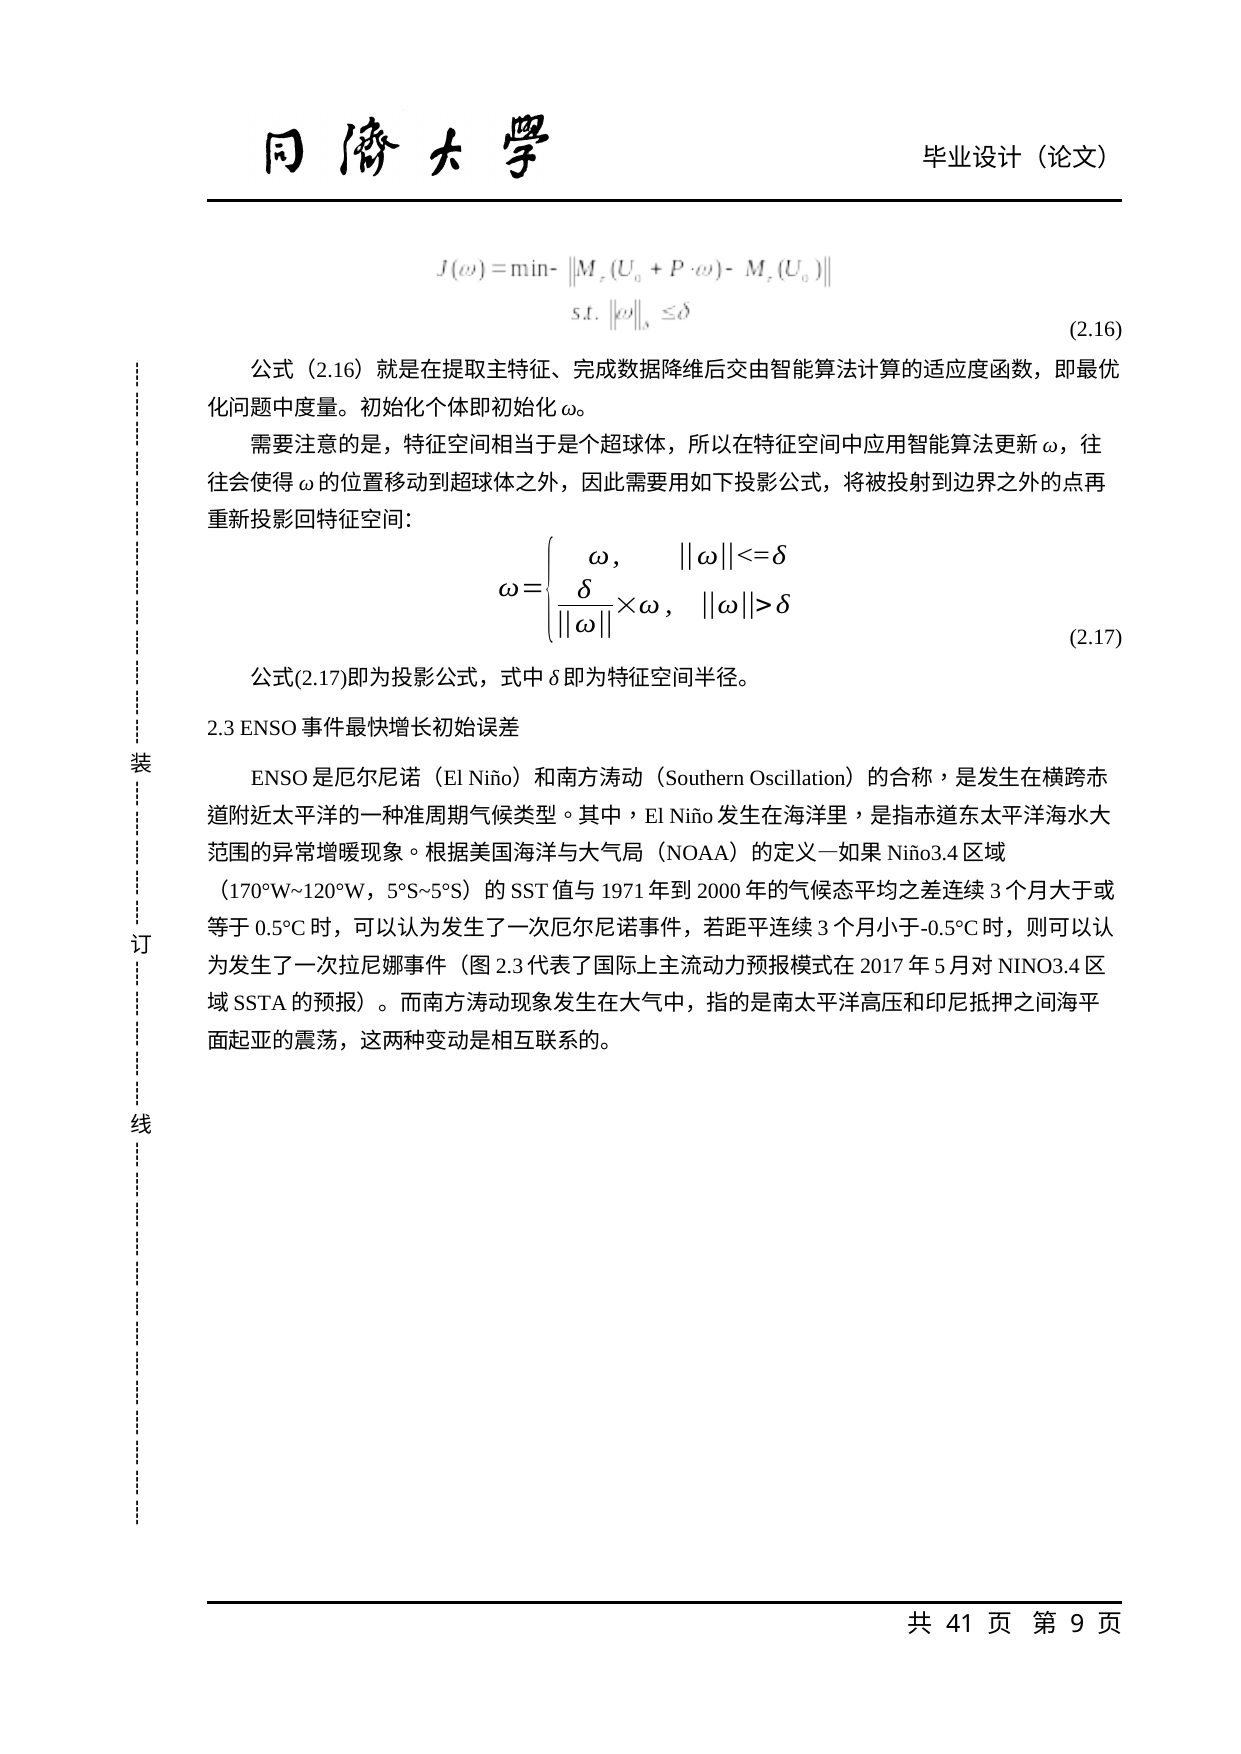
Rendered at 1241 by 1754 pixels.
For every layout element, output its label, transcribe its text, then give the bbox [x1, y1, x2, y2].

text (2.17) [207, 535, 1122, 649]
text ENSO是厄尔尼诺（El Niño）和南方涛动（Southern Oscillation）的合称，是发生在横跨赤道附近太平洋的一种准周期气候类型。其中，El Niño发生在海洋里，是指赤道东太平洋海水大范围的异常增暖现象。根据美国海洋与大气局（NOAA）的定义—如果Niño3.4区域（170°W~120°W，5°S~5°S）的SST值与1971年到2000年的气候态平均之差连续3个月大于或等于0.5°C时，可以认为发生了一次厄尔尼诺事件，若距平连续3个月小于-0.5°C时，则可以认为发生了一次拉尼娜事件（图2.3代表了国际上主流动力预报模式在2017年5月对NINO3.4区域SSTA的预报）。而南方涛动现象发生在大气中，指的是南太平洋高压和印尼抵押之间海平面起亚的震荡，这两种变动是相互联系的。 [207, 756, 1122, 1056]
text (2.16) [207, 251, 1122, 341]
text 公式（2.16）就是在提取主特征、完成数据降维后交由智能算法计算的适应度函数，即最优化问题中度量。初始化个体即初始化ω。 [207, 348, 1122, 423]
text 需要注意的是，特征空间相当于是个超球体，所以在特征空间中应用智能算法更新ω，往往会使得ω的位置移动到超球体之外，因此需要用如下投影公式，将被投射到边界之外的点再重新投影回特征空间： [207, 423, 1122, 535]
text 公式(2.17)即为投影公式，式中δ即为特征空间半径。 [207, 656, 1122, 693]
picture [244, 106, 567, 185]
subtitle 2.3 ENSO事件最快增长初始误差 [207, 706, 1122, 743]
